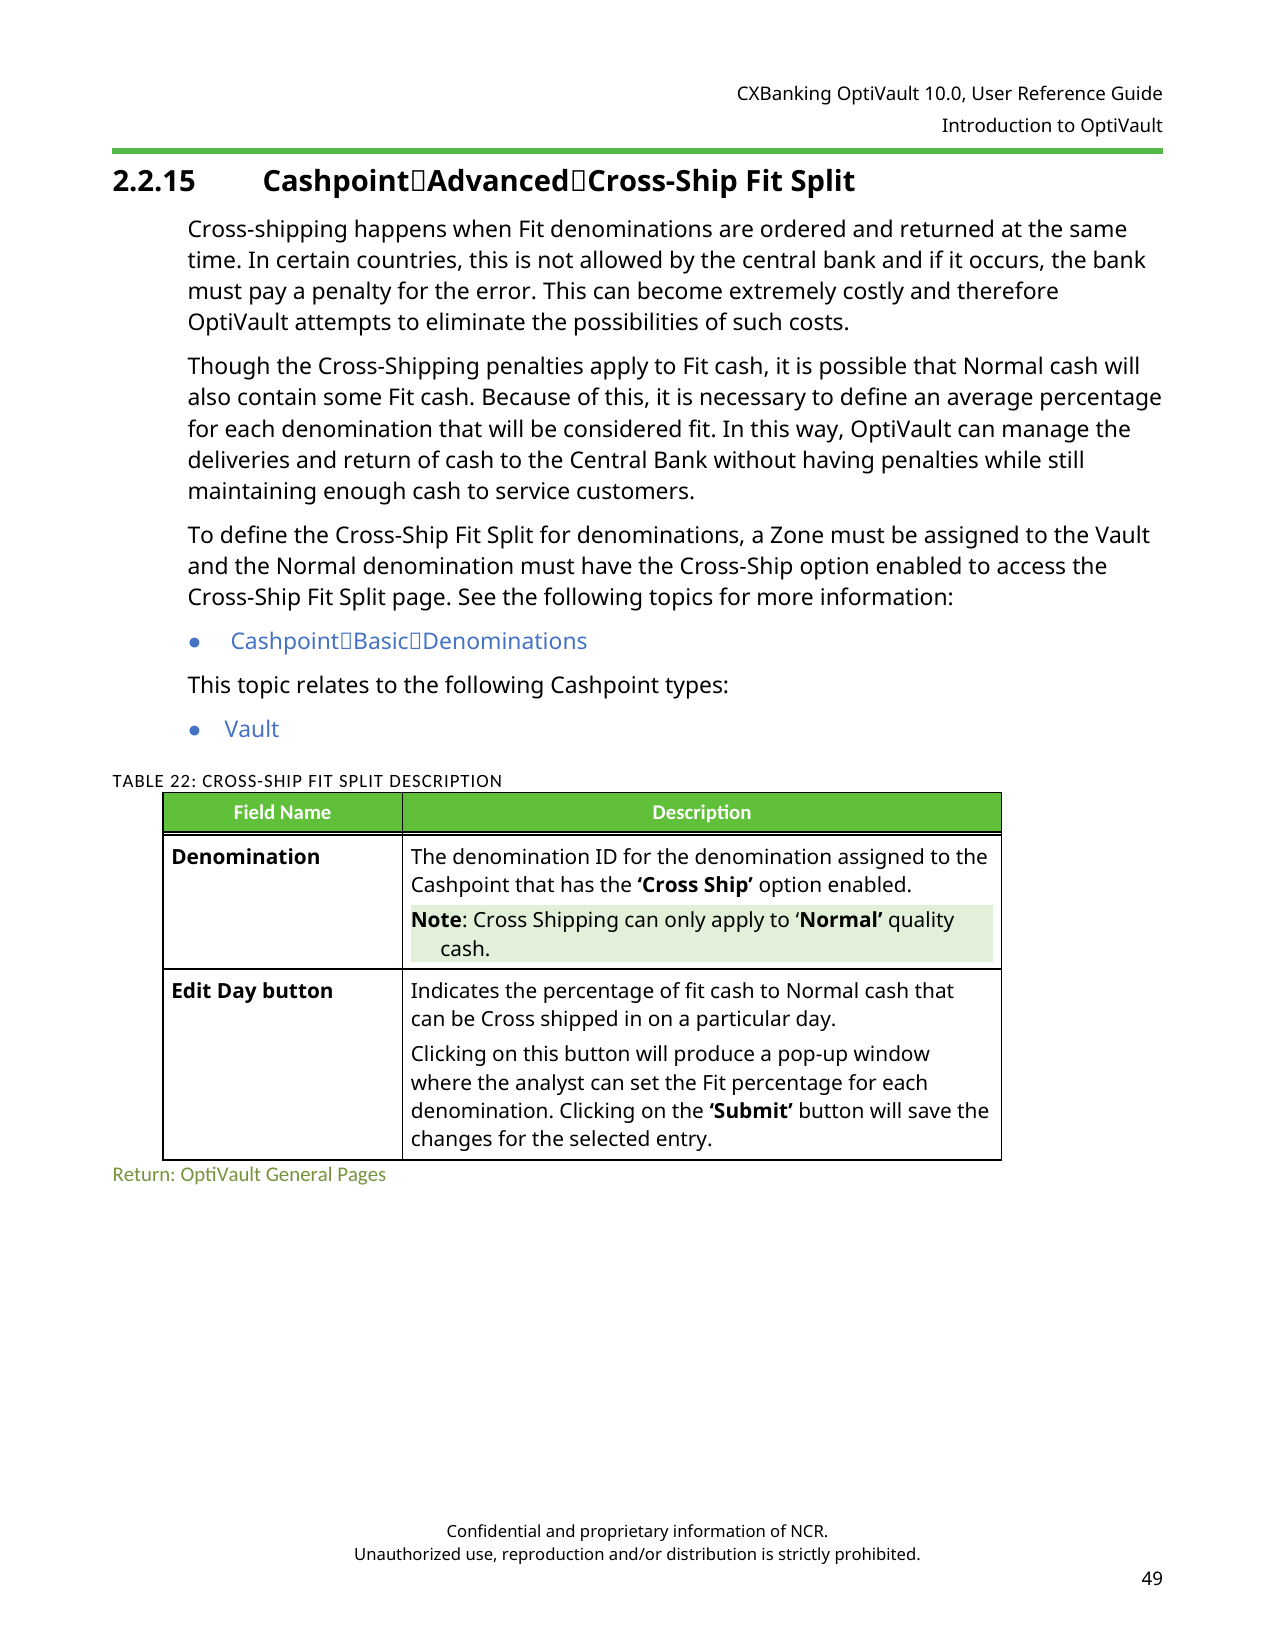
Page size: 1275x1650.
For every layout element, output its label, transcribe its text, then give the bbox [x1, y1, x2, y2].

text Cross-shipping happens when Fit denominations are ordered and returned at the same time. In certain countries, this is not allowed by the central bank and if it occurs, the bank must pay a penalty for the error. This can become extremely costly and therefore OptiVault attempts to eliminate the possibilities of such costs. [187, 212, 1163, 337]
text This topic relates to the following Cashpoint types: [187, 669, 1163, 700]
text To define the Cross-Ship Fit Split for denominations, a Zone must be assigned to the Vault and the Normal denomination must have the Cross-Ship option enabled to access the Cross-Ship Fit Split page. See the following topics for more information: [187, 519, 1163, 612]
list CashpointBasicDenominations [187, 625, 1163, 656]
table_header Field Name [164, 793, 402, 831]
list Vault [187, 712, 1163, 744]
table_header Description [403, 793, 1001, 831]
text Return: OptiVault General Pages [112, 1161, 1163, 1186]
text Table 22: Cross-Ship Fit Split Description [112, 769, 1163, 792]
table_cell Edit Day button [164, 970, 402, 1159]
table_cell Denomination [164, 836, 402, 968]
table_cell Indicates the percentage of fit cash to Normal cash that can be Cross shipped in on a particular day. Clicking on this button will produce a pop-up window where the analyst can set the Fit percentage for each denomination. Clicking on the ‘Submit’ button will save the changes for the selected entry. [403, 970, 1001, 1159]
table_cell The denomination ID for the denomination assigned to the Cashpoint that has the ‘Cross Ship’ option enabled. Note: Cross Shipping can only apply to ‘Normal’ quality cash. [403, 836, 1001, 968]
text Though the Cross-Shipping penalties apply to Fit cash, it is possible that Normal cash will also contain some Fit cash. Because of this, it is necessary to define an average percentage for each denomination that will be considered fit. In this way, OptiVault can manage the deliveries and return of cash to the Central Bank without having penalties while still maintaining enough cash to service customers. [187, 350, 1163, 506]
subtitle CashpointAdvancedCross-Ship Fit Split [112, 160, 1163, 200]
